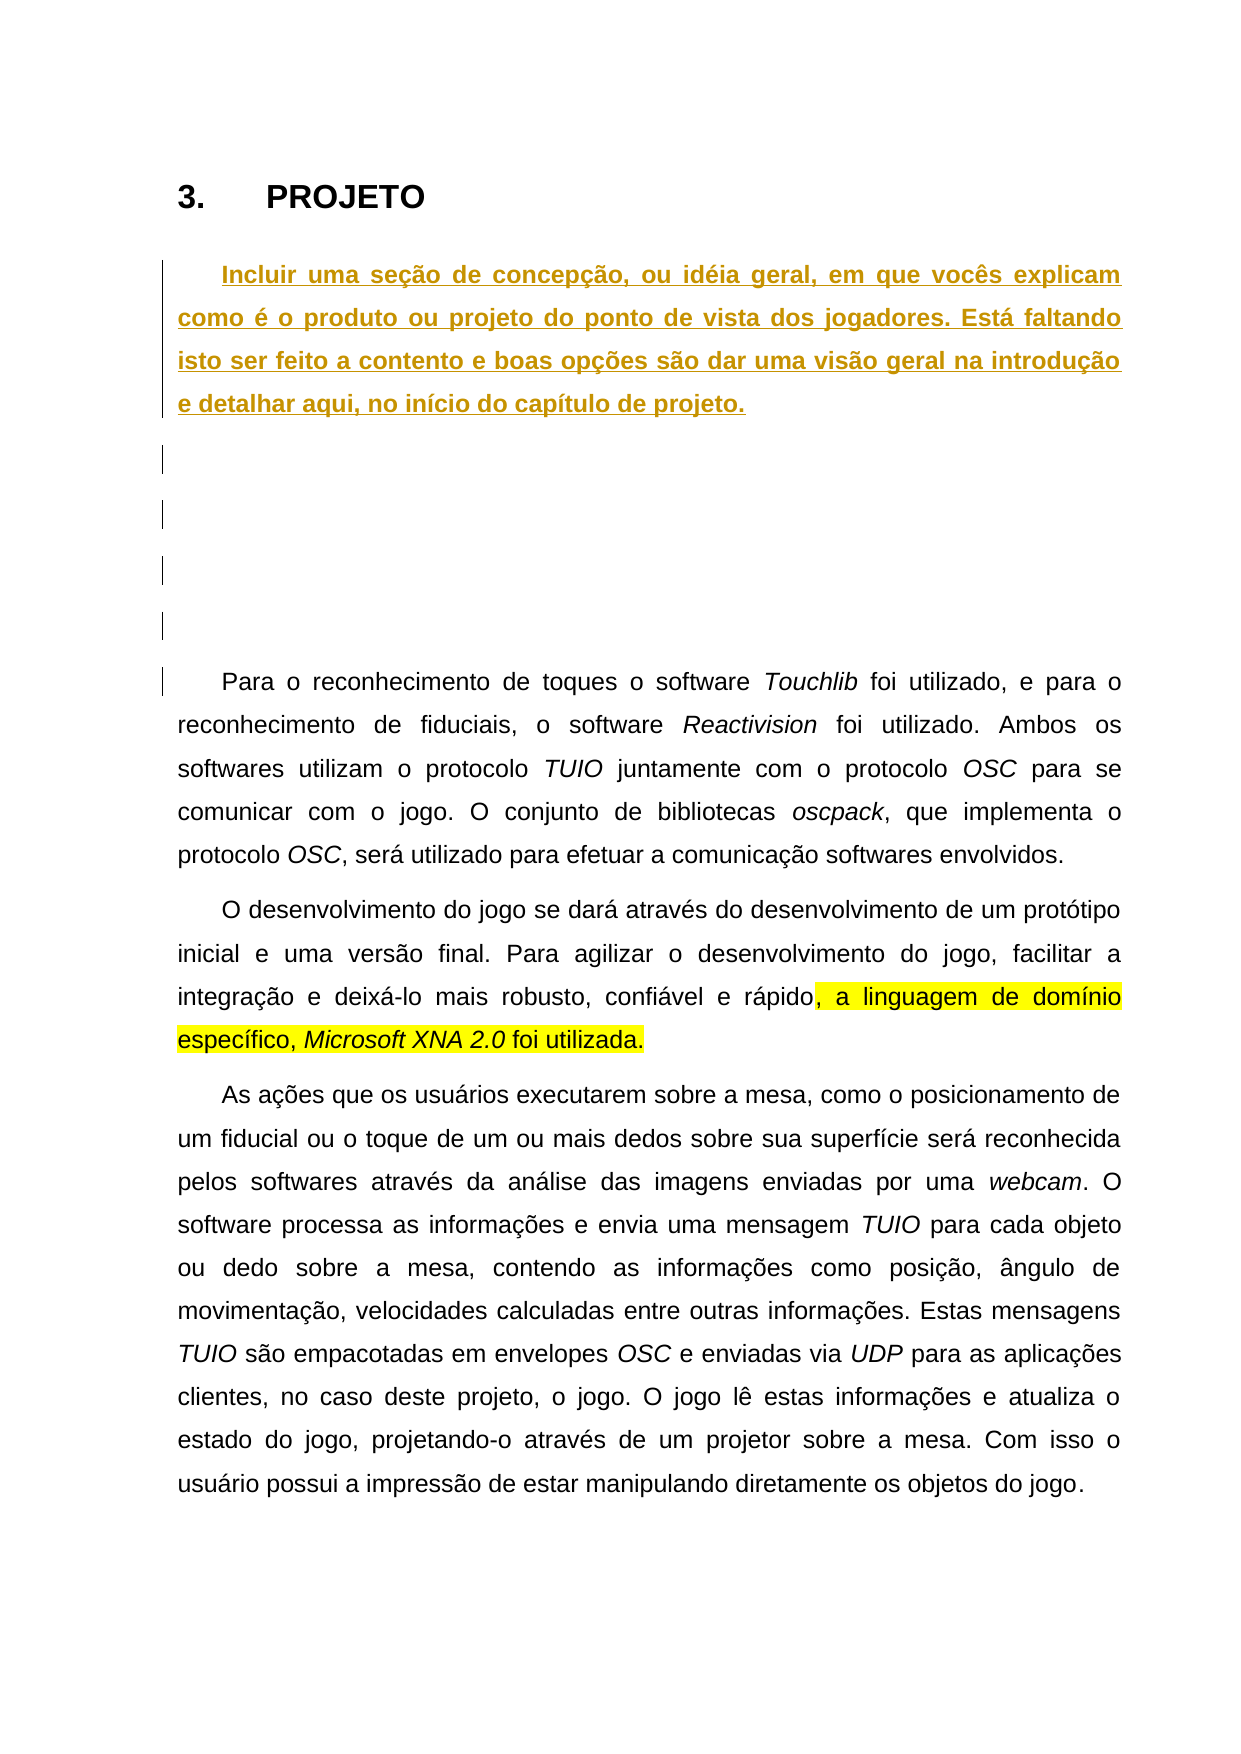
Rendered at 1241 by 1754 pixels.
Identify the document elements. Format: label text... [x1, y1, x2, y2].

text As ações que os usuários executarem sobre a mesa, como o posicionamento de um fiducial ou o toque de um ou mais dedos sobre sua superfície será reconhecida pelos softwares através da análise das imagens enviadas por uma webcam. O software processa as informações e envia uma mensagem TUIO para cada objeto ou dedo sobre a mesa, contendo as informações como posição, ângulo de movimentação, velocidades calculadas entre outras informações. Estas mensagens TUIO são empacotadas em envelopes OSC e enviadas via UDP para as aplicações clientes, no caso deste projeto, o jogo. O jogo lê estas informações e atualiza o estado do jogo, projetando-o através de um projetor sobre a mesa. Com isso o usuário possui a impressão de estar manipulando diretamente os objetos do jogo. [177, 1080, 1122, 1497]
text O desenvolvimento do jogo se dará através do desenvolvimento de um protótipo inicial e uma versão final. Para agilizar o desenvolvimento do jogo, facilitar a integração e deixá-lo mais robusto, confiável e rápido, a linguagem de domínio específico, Microsoft XNA 2.0 foi utilizada. [177, 895, 1122, 1053]
subtitle PROJETO [177, 177, 1122, 216]
text Para o reconhecimento de toques o software Touchlib foi utilizado, e para o reconhecimento de fiduciais, o software Reactivision foi utilizado. Ambos os softwares utilizam o protocolo TUIO juntamente com o protocolo OSC para se comunicar com o jogo. O conjunto de bibliotecas oscpack, que implementa o protocolo OSC, será utilizado para efetuar a comunicação softwares envolvidos. [177, 667, 1122, 868]
